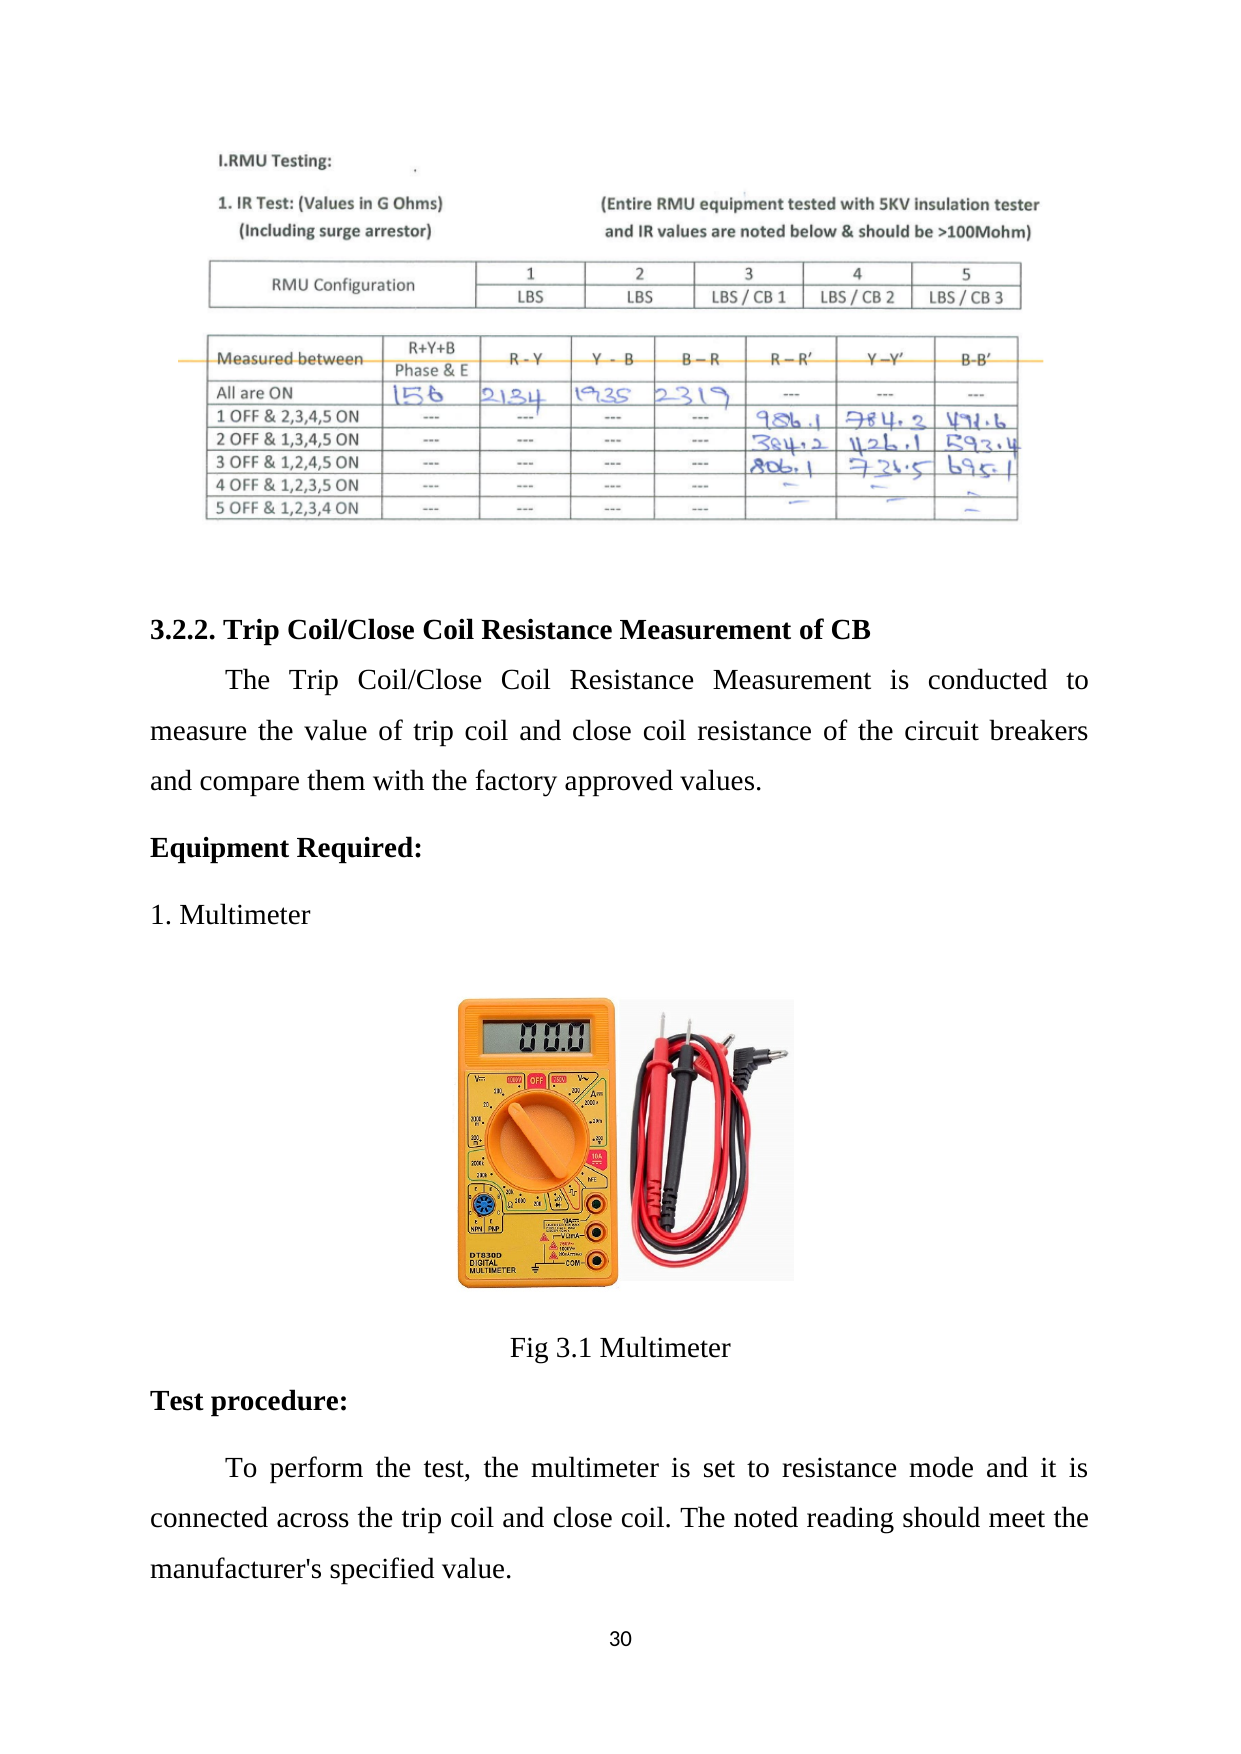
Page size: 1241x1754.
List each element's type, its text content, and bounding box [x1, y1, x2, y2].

text 1. Multimeter [150, 897, 1090, 931]
text Fig 3.1 Multimeter [150, 1330, 1090, 1364]
text To perform the test, the multimeter is set to resistance mode and it is connected across the trip coil and close coil. The noted reading should meet the manufacturer's specified value. [150, 1450, 1090, 1584]
picture [446, 964, 794, 1312]
text Test procedure: [150, 1383, 1090, 1417]
picture [178, 150, 1044, 532]
text Equipment Required: [150, 830, 1090, 864]
text 3.2.2. Trip Coil/Close Coil Resistance Measurement of CB [150, 612, 1090, 646]
text The Trip Coil/Close Coil Resistance Measurement is conducted to measure the value of trip coil and close coil resistance of the circuit breakers and compare them with the factory approved values. [150, 662, 1090, 797]
